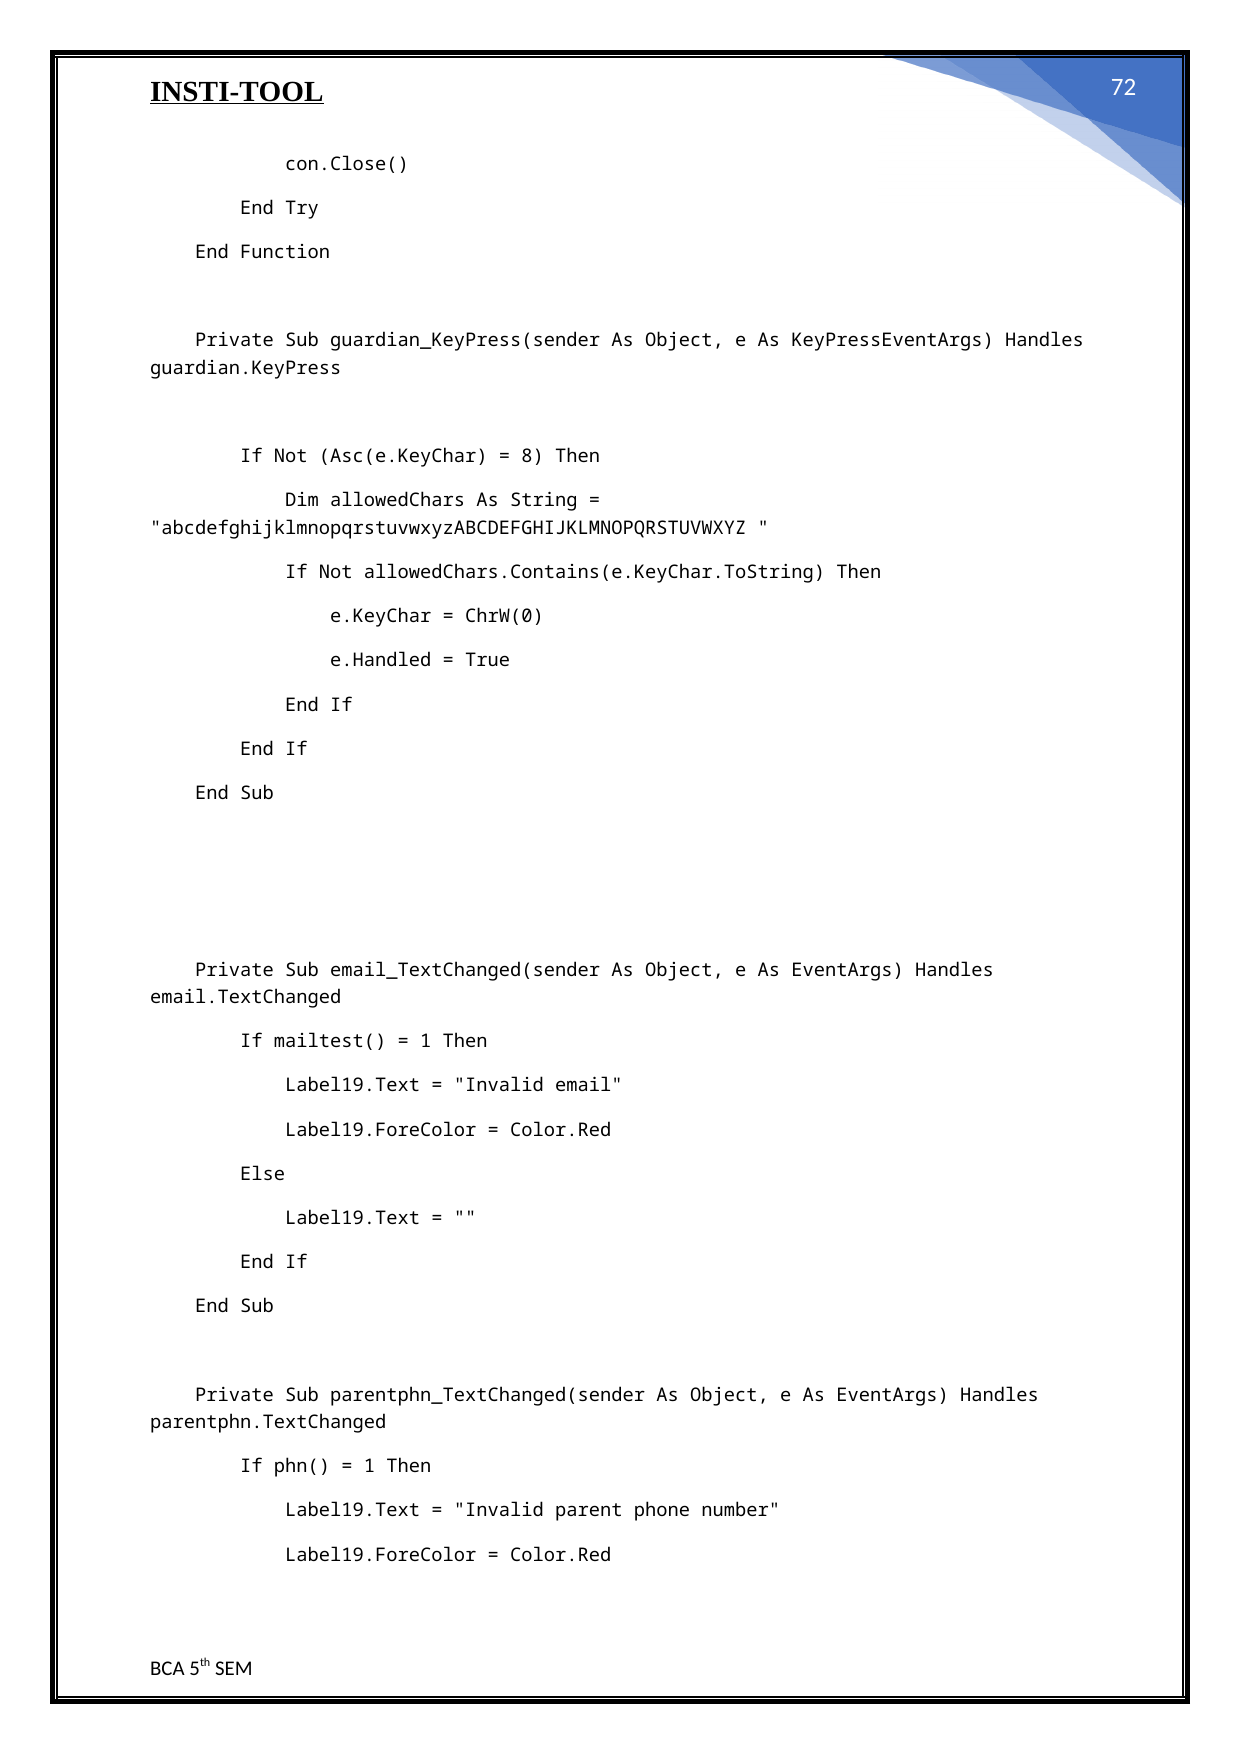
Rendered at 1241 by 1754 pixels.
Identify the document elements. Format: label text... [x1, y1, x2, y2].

text Private Sub parentphn_TextChanged(sender As Object, e As EventArgs) Handles parentphn.TextChanged [150, 1381, 1090, 1434]
text Else [150, 1160, 1090, 1186]
text Private Sub email_TextChanged(sender As Object, e As EventArgs) Handles email.TextChanged [150, 956, 1090, 1009]
text con.Close() [150, 150, 1090, 176]
text End If [150, 1248, 1090, 1274]
text End If [150, 691, 1090, 716]
text Dim allowedChars As String = "abcdefghijklmnopqrstuvwxyzABCDEFGHIJKLMNOPQRSTUVWXYZ " [150, 487, 1090, 540]
text End Try [150, 194, 1090, 220]
text Private Sub guardian_KeyPress(sender As Object, e As KeyPressEventArgs) Handles guardian.KeyPress [150, 327, 1090, 380]
text End If [150, 735, 1090, 761]
text If Not allowedChars.Contains(e.KeyChar.ToString) Then [150, 558, 1090, 584]
text Label19.Text = "" [150, 1204, 1090, 1230]
text Label19.ForeColor = Color.Red [150, 1116, 1090, 1141]
text If phn() = 1 Then [150, 1452, 1090, 1478]
text Label19.Text = "Invalid parent phone number" [150, 1497, 1090, 1522]
text End Function [150, 238, 1090, 264]
text If mailtest() = 1 Then [150, 1027, 1090, 1053]
text End Sub [150, 779, 1090, 805]
text Label19.ForeColor = Color.Red [150, 1541, 1090, 1566]
picture [878, 58, 1182, 209]
text If Not (Asc(e.KeyChar) = 8) Then [150, 442, 1090, 468]
text Label19.Text = "Invalid email" [150, 1072, 1090, 1097]
text e.KeyChar = ChrW(0) [150, 602, 1090, 628]
text End Sub [150, 1292, 1090, 1318]
text e.Handled = True [150, 647, 1090, 672]
